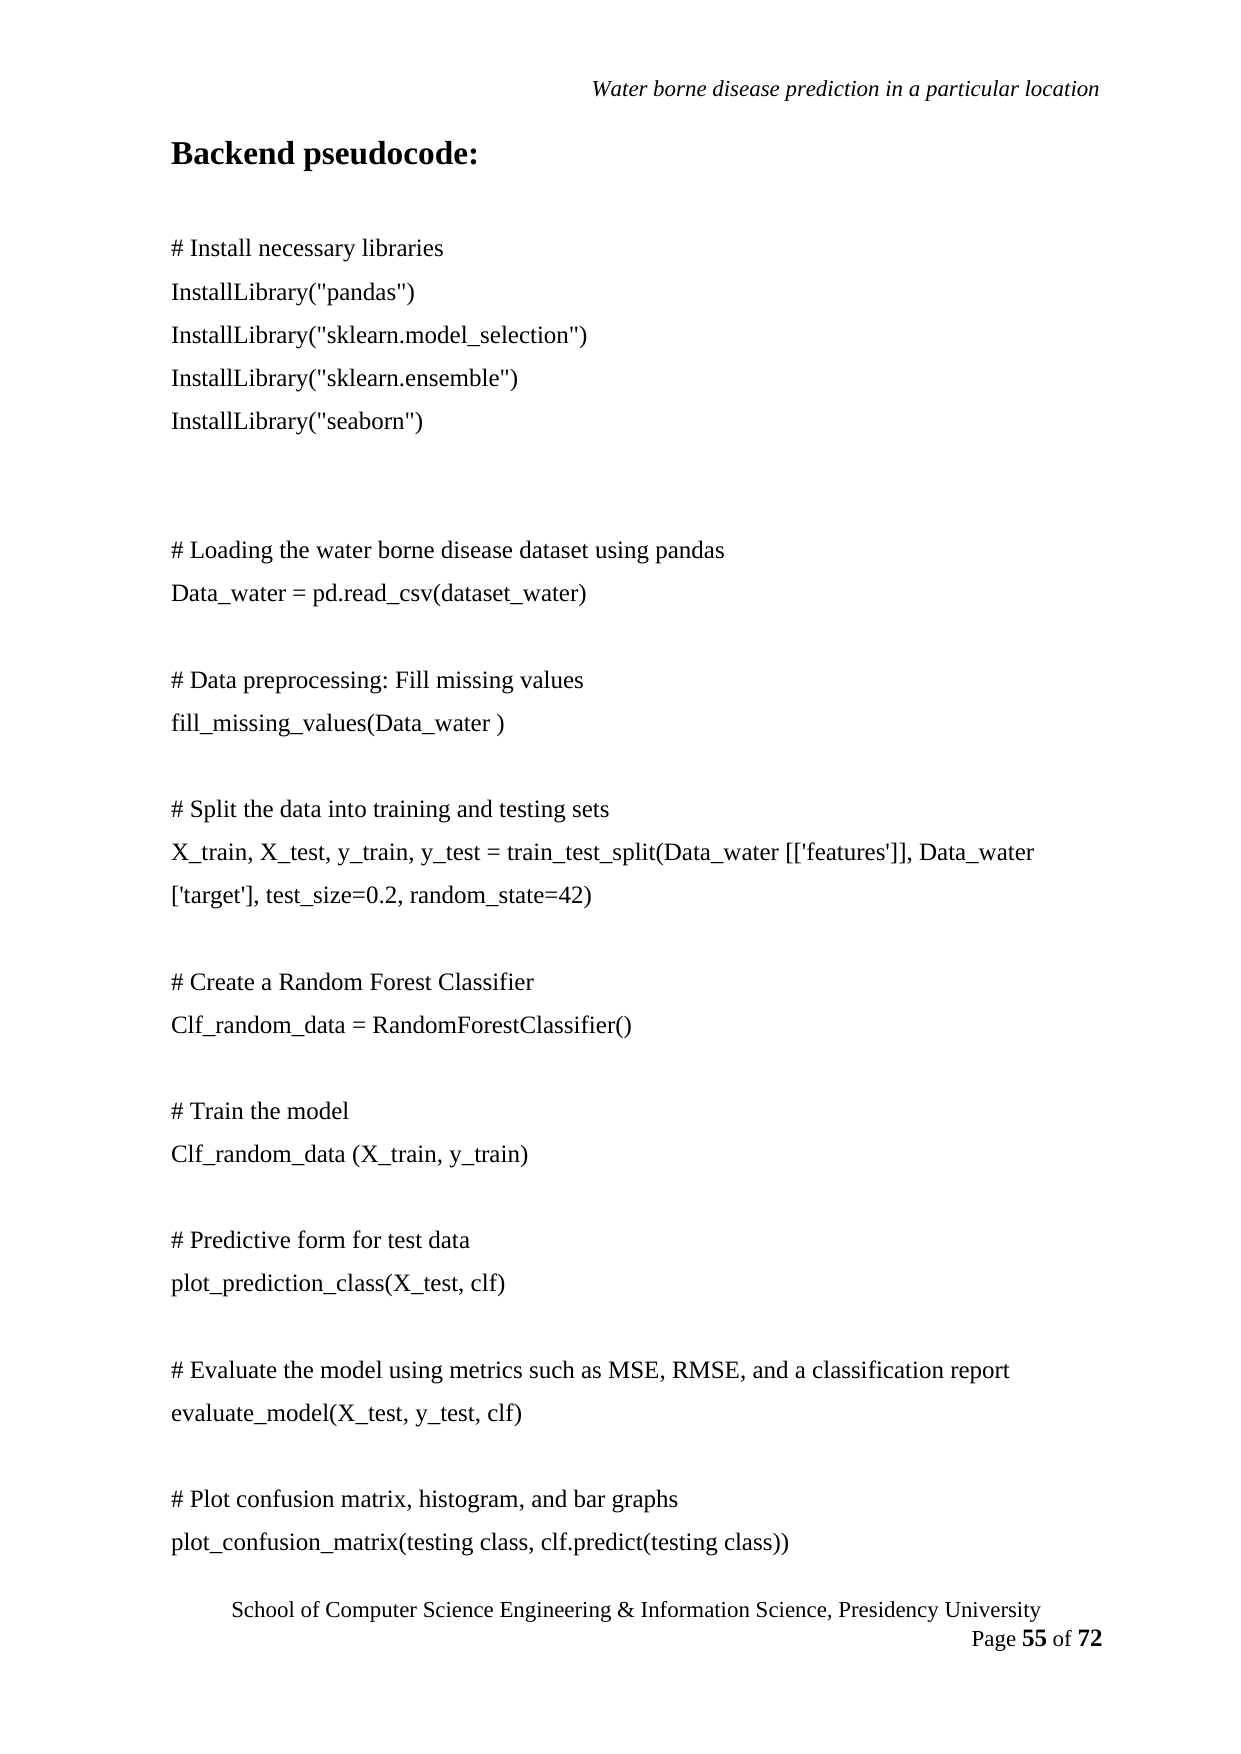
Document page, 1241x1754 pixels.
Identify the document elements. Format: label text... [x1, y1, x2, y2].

subtitle Data_water = pd.read_csv(dataset_water) [171, 578, 1102, 607]
subtitle Clf_random_data = RandomForestClassifier() [171, 1010, 1102, 1038]
subtitle fill_missing_values(Data_water ) [171, 708, 1102, 737]
subtitle # Train the model [171, 1096, 1102, 1125]
subtitle Clf_random_data (X_train, y_train) [171, 1139, 1102, 1168]
subtitle X_train, X_test, y_train, y_test = train_test_split(Data_water [['features']], Data_water ['target'], test_size=0.2, random_state=42) [171, 837, 1102, 909]
subtitle # Install necessary libraries [171, 190, 1102, 262]
subtitle # Plot confusion matrix, histogram, and bar graphs [171, 1484, 1102, 1513]
subtitle evaluate_model(X_test, y_test, clf) [171, 1398, 1102, 1427]
subtitle # Data preprocessing: Fill missing values [171, 665, 1102, 693]
subtitle # Predictive form for test data [171, 1225, 1102, 1254]
subtitle # Create a Random Forest Classifier [171, 967, 1102, 995]
subtitle # Split the data into training and testing sets [171, 794, 1102, 823]
subtitle InstallLibrary("sklearn.ensemble") [171, 363, 1102, 392]
subtitle # Loading the water borne disease dataset using pandas [171, 535, 1102, 564]
subtitle InstallLibrary("sklearn.model_selection") [171, 320, 1102, 348]
subtitle # Evaluate the model using metrics such as MSE, RMSE, and a classification report [171, 1355, 1102, 1383]
subtitle InstallLibrary("pandas") [171, 277, 1102, 305]
subtitle plot_prediction_class(X_test, clf) [171, 1268, 1102, 1297]
subtitle InstallLibrary("seaborn") [171, 406, 1102, 435]
subtitle plot_confusion_matrix(testing class, clf.predict(testing class)) [171, 1527, 1102, 1556]
subtitle Backend pseudocode: [171, 133, 1102, 171]
